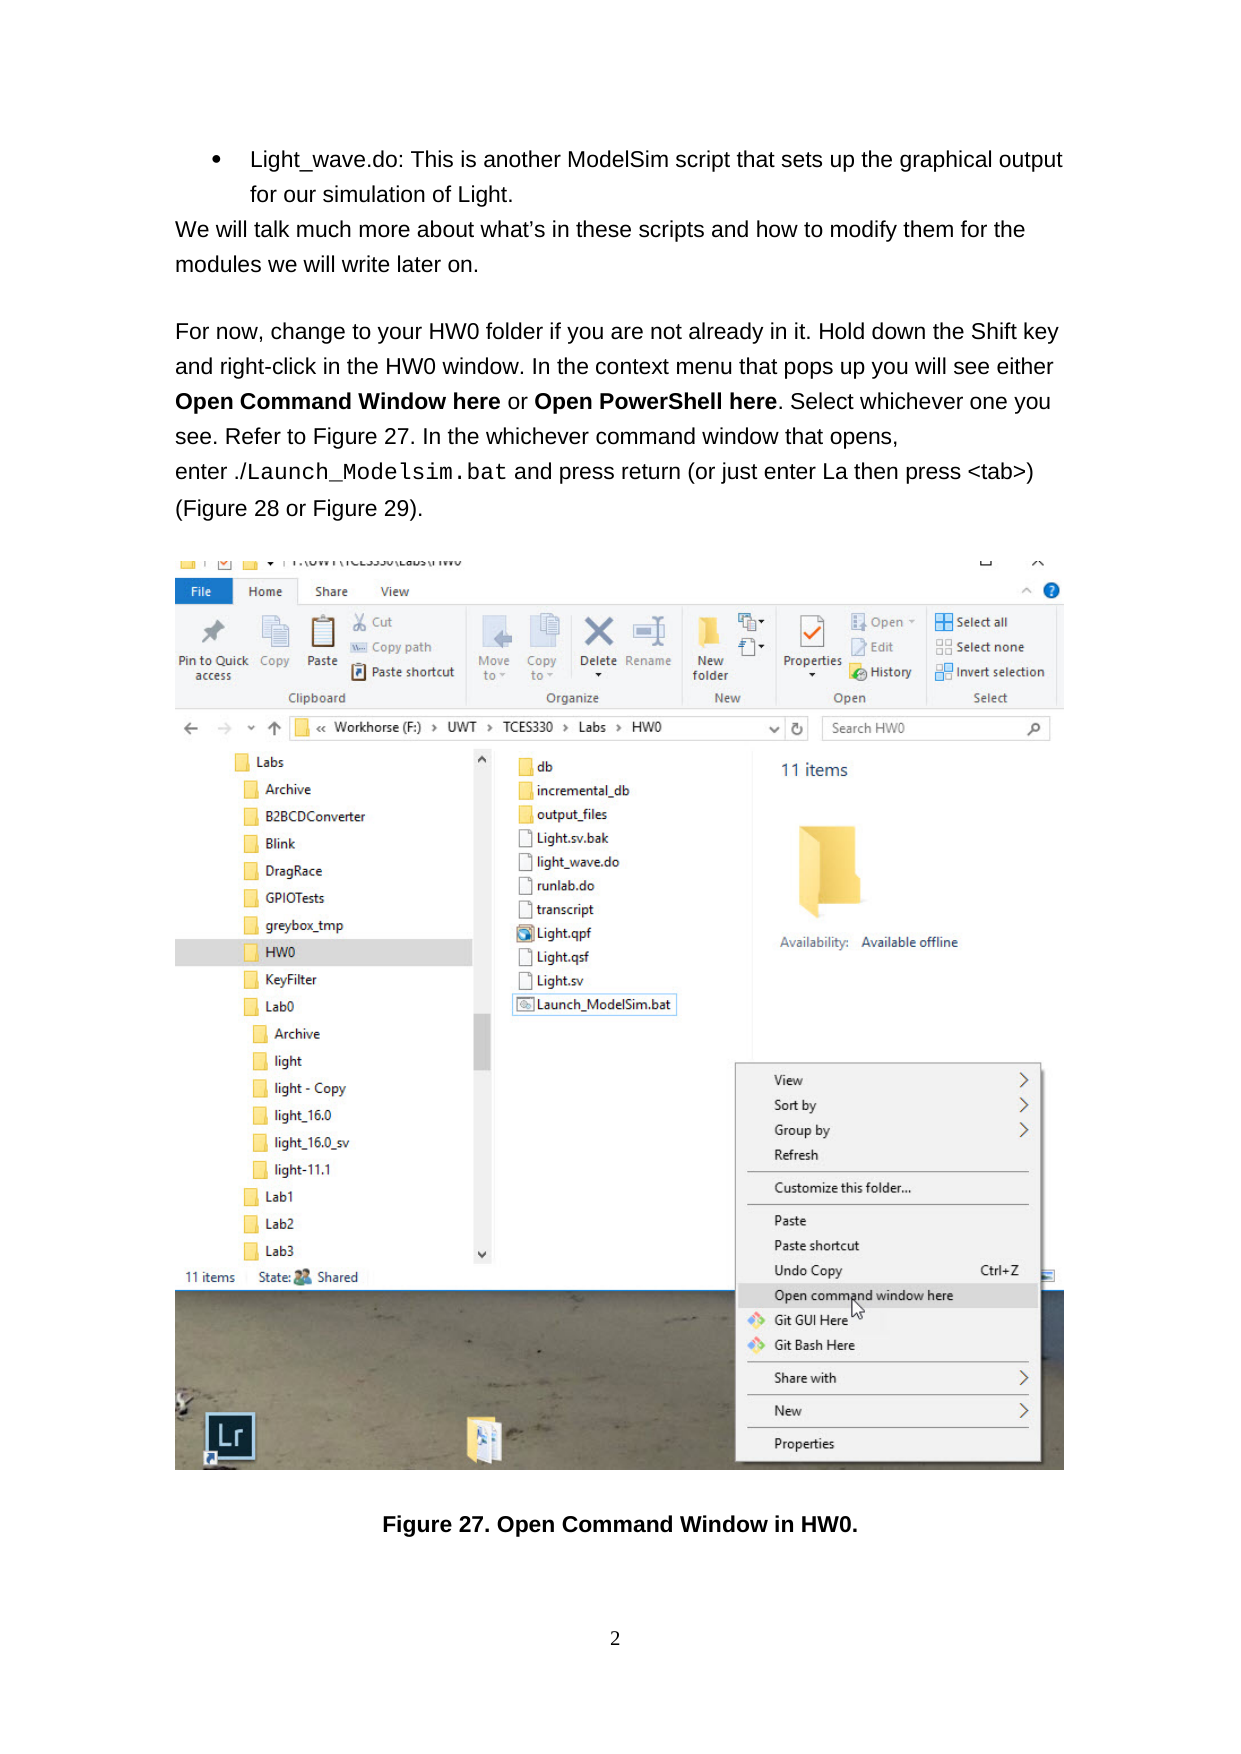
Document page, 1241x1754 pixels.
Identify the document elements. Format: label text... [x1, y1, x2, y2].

text For now, change to your HW0 folder if you are not already in it. Hold down the Shift key and right-click in the HW0 window. In the context menu that pops up you will see either Open Command Window here or Open PowerShell here. Select whichever one you see. Refer to Figure 27. In the whichever command window that opens, enter ./Launch_Modelsim.bat and press return (or just enter La then press <tab>) (Figure 28 or Figure 29). [175, 318, 1065, 521]
text Figure 27. Open Command Window in HW0. [175, 1511, 1065, 1537]
text We will talk much more about what’s in these scripts and how to modify them for the modules we will write later on. [175, 216, 1065, 277]
picture [175, 561, 1064, 1470]
list Light_wave.do: This is another ModelSim script that sets up the graphical output for our simulation of Light. [212, 146, 1065, 207]
